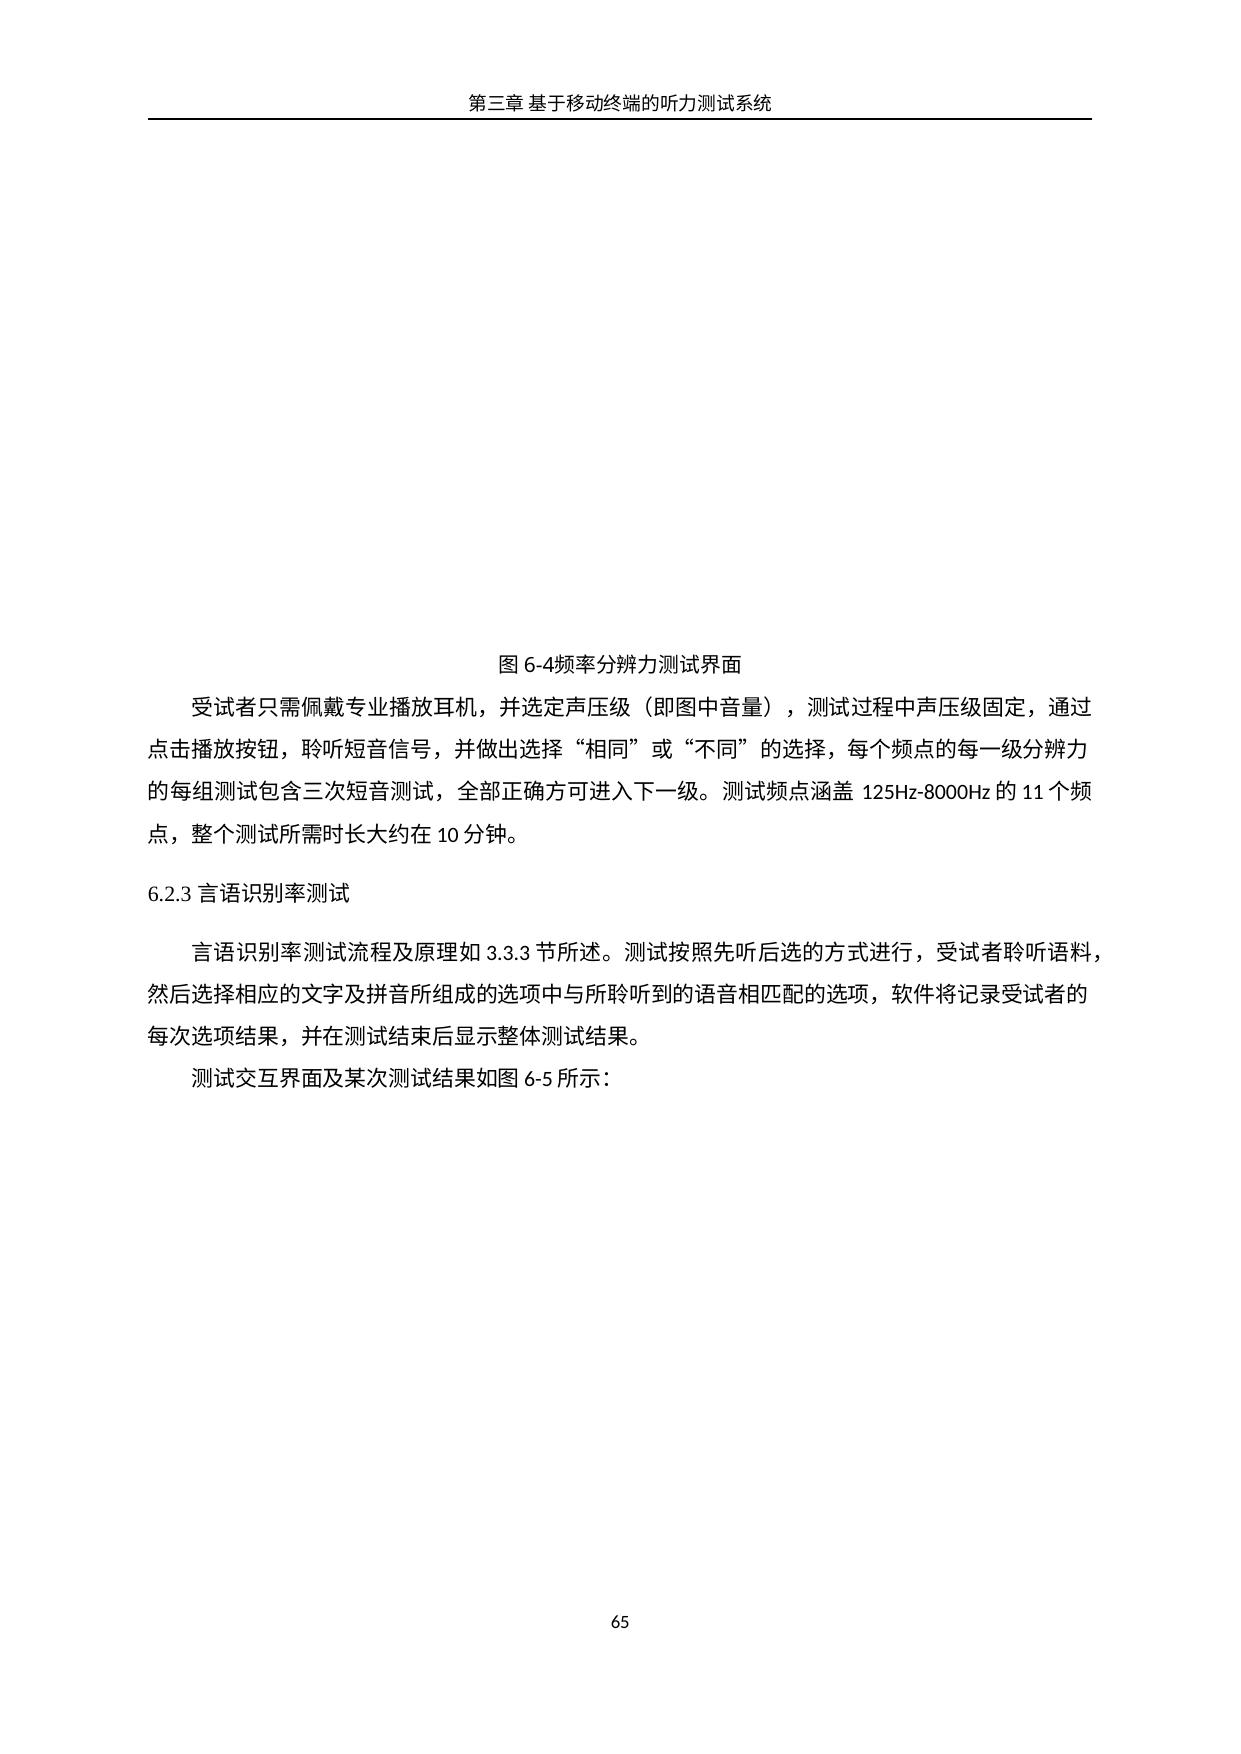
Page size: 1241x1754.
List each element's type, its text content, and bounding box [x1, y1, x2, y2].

text 测试交互界面及某次测试结果如图6-5所示： [148, 1060, 1092, 1094]
text 受试者只需佩戴专业播放耳机，并选定声压级（即图中音量），测试过程中声压级固定，通过点击播放按钮，聆听短音信号，并做出选择“相同”或“不同”的选择，每个频点的每一级分辨力的每组测试包含三次短音测试，全部正确方可进入下一级。测试频点涵盖125Hz-8000Hz的11个频点，整个测试所需时长大约在10分钟。 [148, 688, 1092, 849]
text 6.2.3 言语识别率测试 [148, 874, 1092, 908]
text 言语识别率测试流程及原理如3.3.3节所述。测试按照先听后选的方式进行，受试者聆听语料，然后选择相应的文字及拼音所组成的选项中与所聆听到的语音相匹配的选项，软件将记录受试者的每次选项结果，并在测试结束后显示整体测试结果。 [148, 933, 1092, 1052]
text 图6-4频率分辨力测试界面 [148, 647, 1092, 681]
